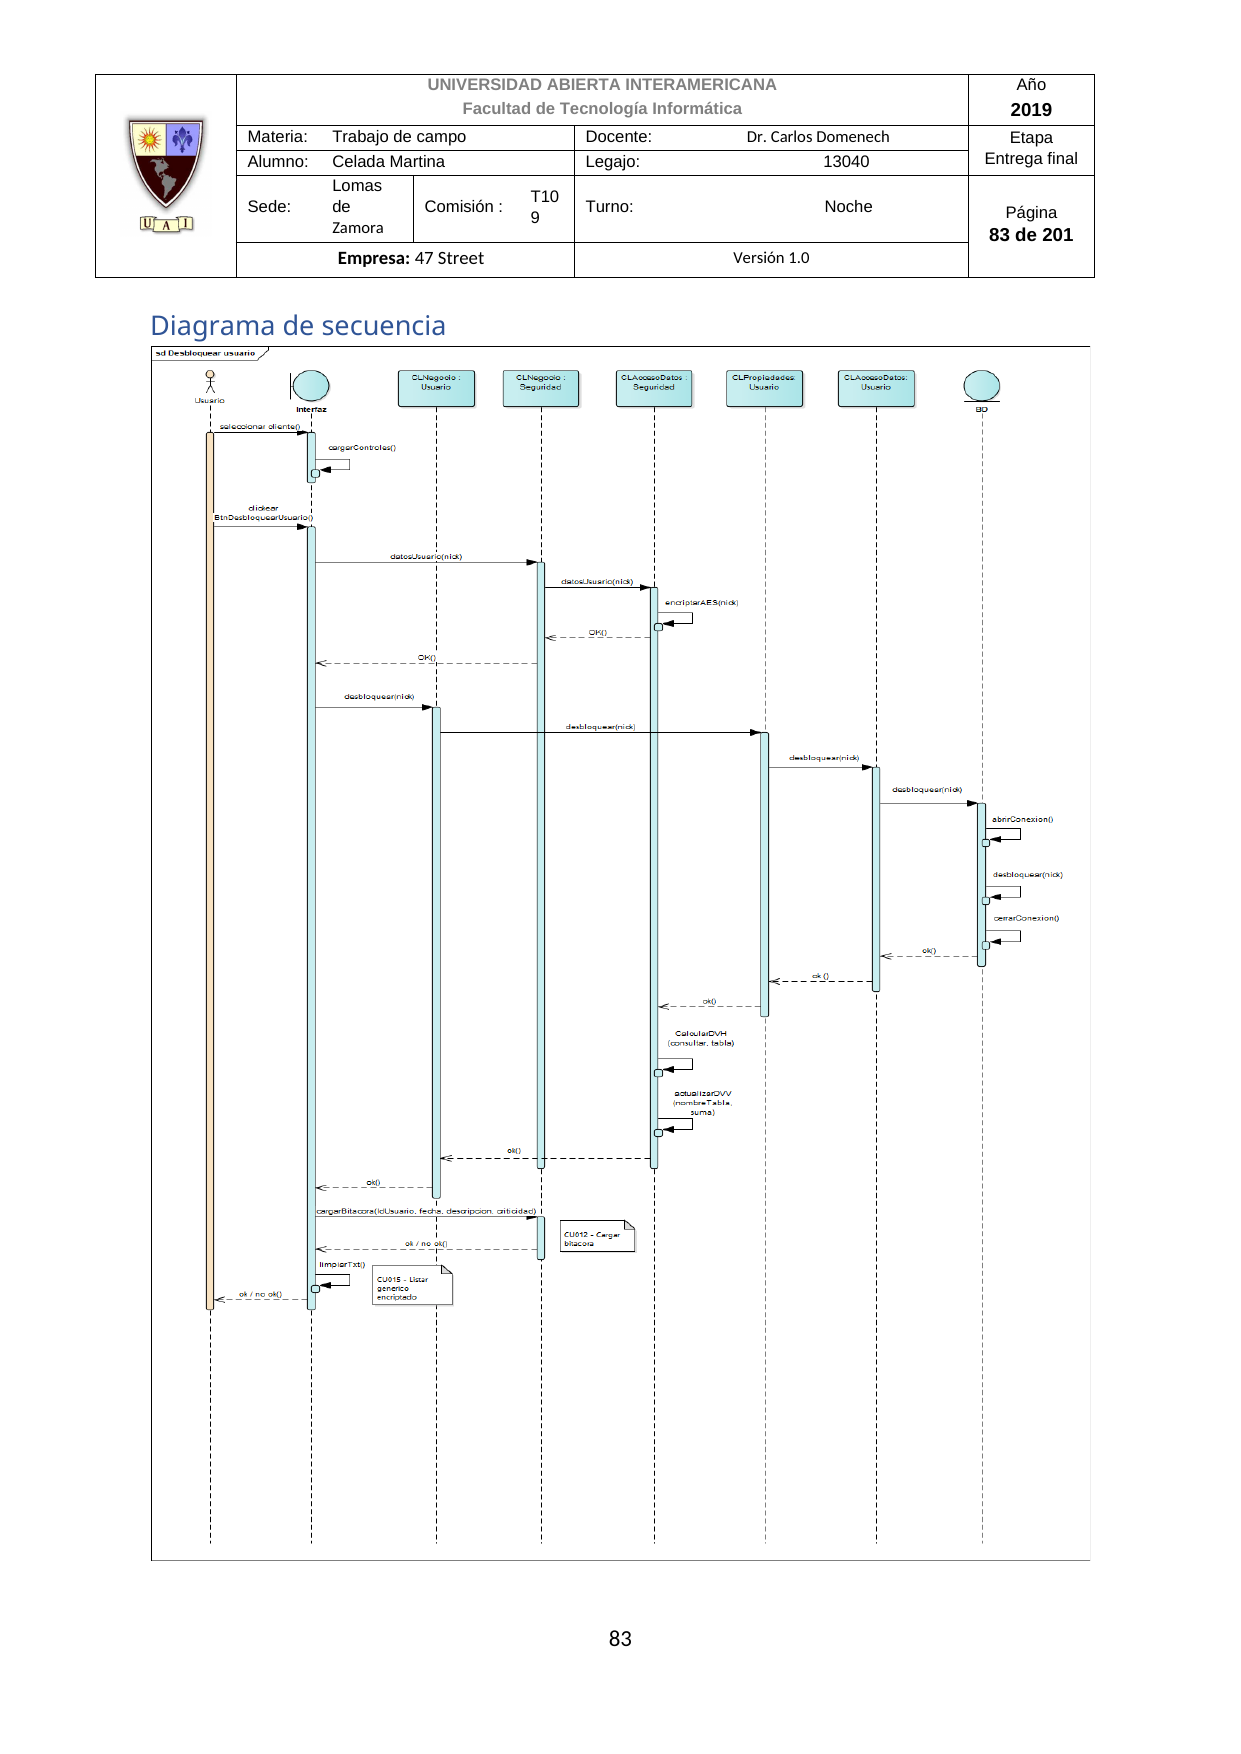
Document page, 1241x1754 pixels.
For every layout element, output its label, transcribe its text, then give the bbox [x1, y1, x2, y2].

subtitle Diagrama de secuencia [150, 306, 1090, 343]
picture [120, 111, 212, 237]
picture [150, 345, 1091, 1561]
